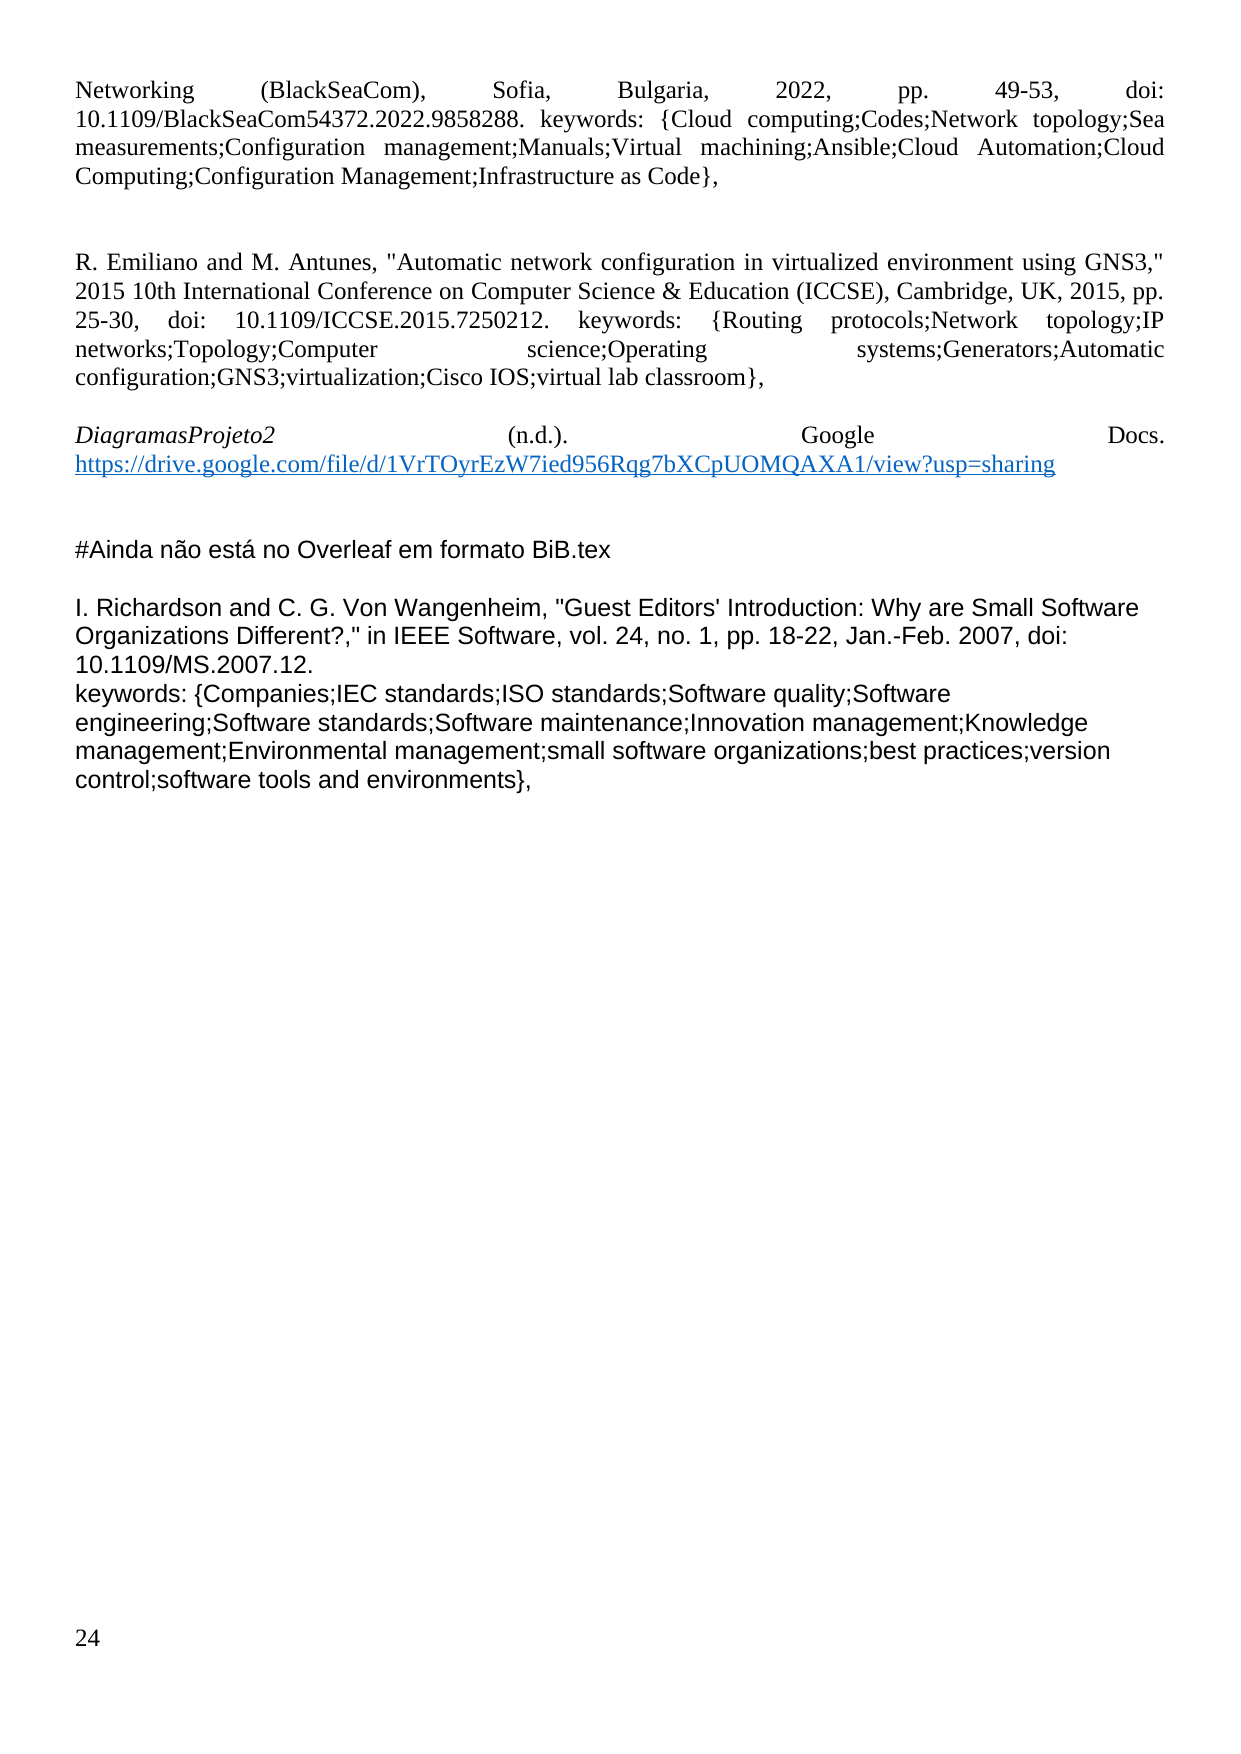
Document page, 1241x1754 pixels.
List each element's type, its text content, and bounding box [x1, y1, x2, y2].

text #Ainda não está no Overleaf em formato BiB.tex [75, 535, 1165, 564]
text keywords: {Companies;IEC standards;ISO standards;Software quality;Software engineering;Software standards;Software maintenance;Innovation management;Knowledge management;Environmental management;small software organizations;best practices;version control;software tools and environments}, [75, 679, 1165, 794]
text DiagramasProjeto2 (n.d.). Google Docs. https://drive.google.com/file/d/1VrTOyrEzW7ied956Rqg7bXCpUOMQAXA1/view?usp=sharing [75, 420, 1165, 477]
text R. Emiliano and M. Antunes, "Automatic network configuration in virtualized environment using GNS3," 2015 10th International Conference on Computer Science & Education (ICCSE), Cambridge, UK, 2015, pp. 25-30, doi: 10.1109/ICCSE.2015.7250212. keywords: {Routing protocols;Network topology;IP networks;Topology;Computer science;Operating systems;Generators;Automatic configuration;GNS3;virtualization;Cisco IOS;virtual lab classroom}, [75, 247, 1165, 391]
text I. Richardson and C. G. Von Wangenheim, "Guest Editors' Introduction: Why are Small Software Organizations Different?," in IEEE Software, vol. 24, no. 1, pp. 18-22, Jan.-Feb. 2007, doi: 10.1109/MS.2007.12. [75, 592, 1165, 679]
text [75, 75, 1165, 190]
